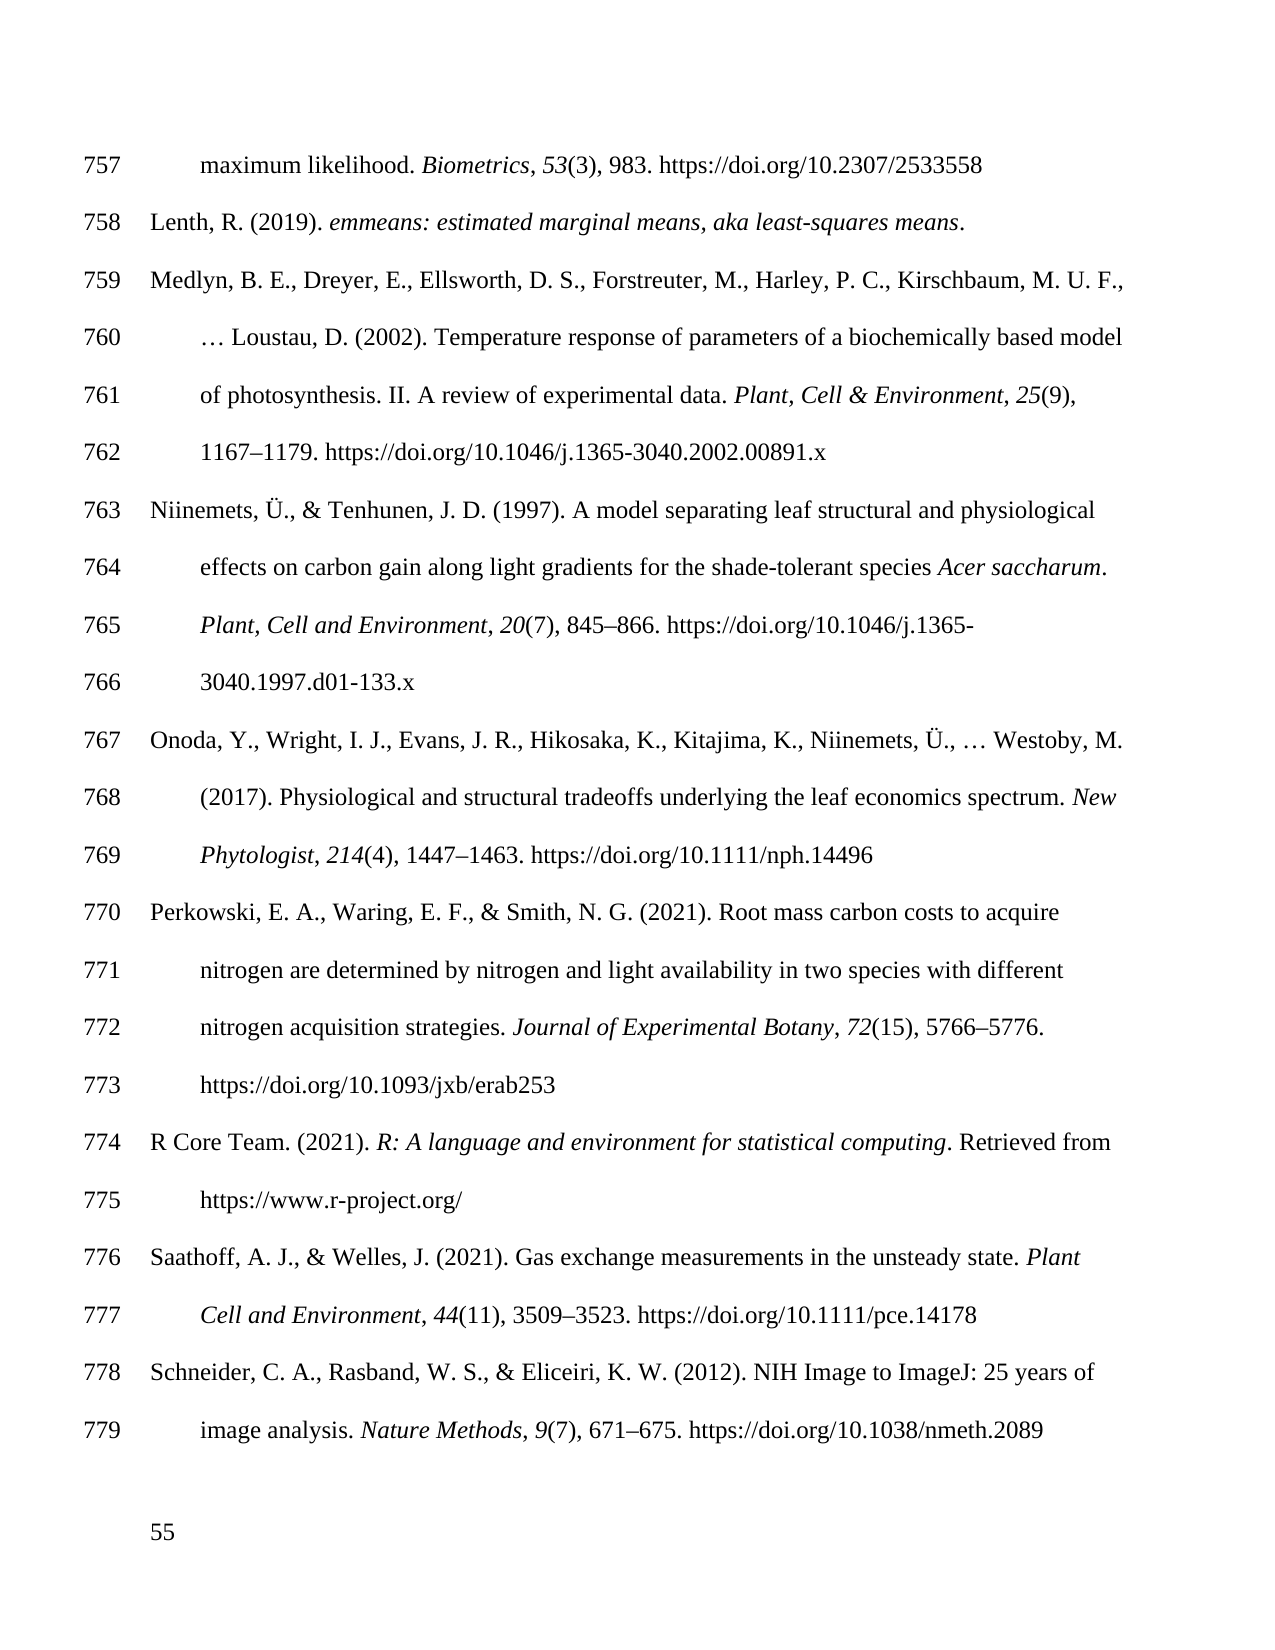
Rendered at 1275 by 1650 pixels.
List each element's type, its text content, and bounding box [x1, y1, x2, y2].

text Onoda, Y., Wright, I. J., Evans, J. R., Hikosaka, K., Kitajima, K., Niinemets, Ü., … Westoby, M. (2017). Physiological and structural tradeoffs underlying the leaf economics spectrum. New Phytologist, 214(4), 1447–1463. https://doi.org/10.1111/nph.14496 [150, 725, 1125, 869]
text Schneider, C. A., Rasband, W. S., & Eliceiri, K. W. (2012). NIH Image to ImageJ: 25 years of image analysis. Nature Methods, 9(7), 671–675. https://doi.org/10.1038/nmeth.2089 [150, 1357, 1125, 1444]
text R Core Team. (2021). R: A language and environment for statistical computing. Retrieved from https://www.r-project.org/ [150, 1127, 1125, 1214]
text Perkowski, E. A., Waring, E. F., & Smith, N. G. (2021). Root mass carbon costs to acquire nitrogen are determined by nitrogen and light availability in two species with different nitrogen acquisition strategies. Journal of Experimental Botany, 72(15), 5766–5776. https://doi.org/10.1093/jxb/erab253 [150, 897, 1125, 1099]
text Saathoff, A. J., & Welles, J. (2021). Gas exchange measurements in the unsteady state. Plant Cell and Environment, 44(11), 3509–3523. https://doi.org/10.1111/pce.14178 [150, 1242, 1125, 1329]
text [150, 150, 1125, 179]
text Niinemets, Ü., & Tenhunen, J. D. (1997). A model separating leaf structural and physiological effects on carbon gain along light gradients for the shade-tolerant species Acer saccharum. Plant, Cell and Environment, 20(7), 845–866. https://doi.org/10.1046/j.1365-3040.1997.d01-133.x [150, 495, 1125, 696]
text Lenth, R. (2019). emmeans: estimated marginal means, aka least-squares means. [150, 207, 1125, 236]
text Medlyn, B. E., Dreyer, E., Ellsworth, D. S., Forstreuter, M., Harley, P. C., Kirschbaum, M. U. F., … Loustau, D. (2002). Temperature response of parameters of a biochemically based model of photosynthesis. II. A review of experimental data. Plant, Cell & Environment, 25(9), 1167–1179. https://doi.org/10.1046/j.1365-3040.2002.00891.x [150, 265, 1125, 466]
